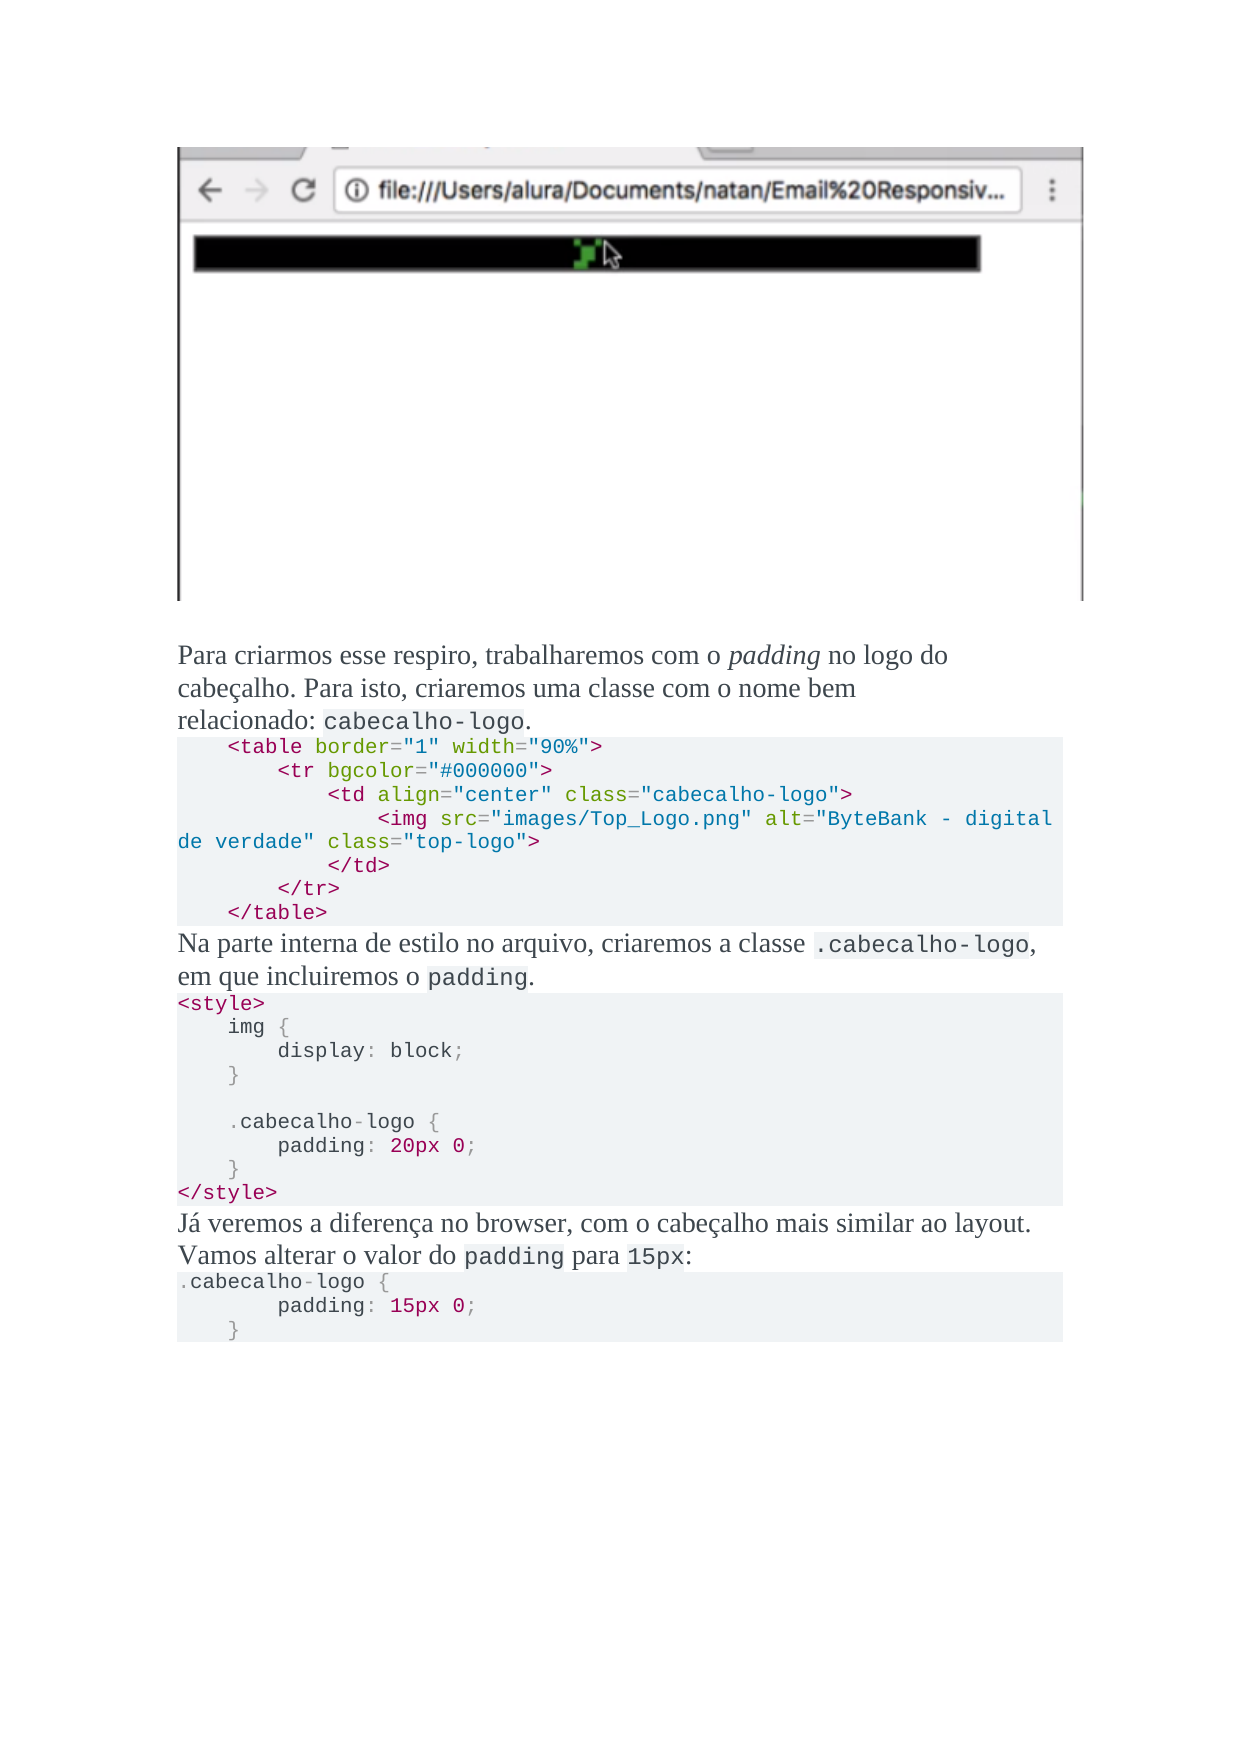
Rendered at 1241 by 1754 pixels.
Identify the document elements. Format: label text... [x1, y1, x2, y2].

text } [177, 1158, 1063, 1182]
text display: block; [177, 1040, 1063, 1064]
text </style> [177, 1182, 1063, 1206]
text .cabecalho-logo { [177, 1111, 1063, 1135]
picture [177, 147, 1084, 601]
text padding: 15px 0; [177, 1295, 1063, 1319]
text </tr> [177, 878, 1063, 902]
text .cabecalho-logo { [177, 1272, 1063, 1295]
text </table> [177, 902, 1063, 926]
text img { [177, 1016, 1063, 1040]
text <tr bgcolor="#000000"> [177, 760, 1063, 784]
text } [177, 1064, 1063, 1087]
text } [177, 1319, 1063, 1342]
text Já veremos a diferença no browser, com o cabeçalho mais similar ao layout. Vamos alterar o valor do padding para 15px: [177, 1206, 1063, 1272]
text <td align="center" class="cabecalho-logo"> [177, 784, 1063, 807]
text padding: 20px 0; [177, 1135, 1063, 1158]
text <style> [177, 993, 1063, 1016]
text Para criarmos esse respiro, trabalharemos com o padding no logo do cabeçalho. Para isto, criaremos uma classe com o nome bem relacionado: cabecalho-logo. [177, 638, 1063, 737]
text <img src="images/Top_Logo.png" alt="ByteBank - digital de verdade" class="top-logo"> [177, 807, 1063, 855]
text <table border="1" width="90%"> [177, 737, 1063, 760]
text </td> [177, 855, 1063, 878]
text Na parte interna de estilo no arquivo, criaremos a classe .cabecalho-logo, em que incluiremos o padding. [177, 926, 1063, 993]
